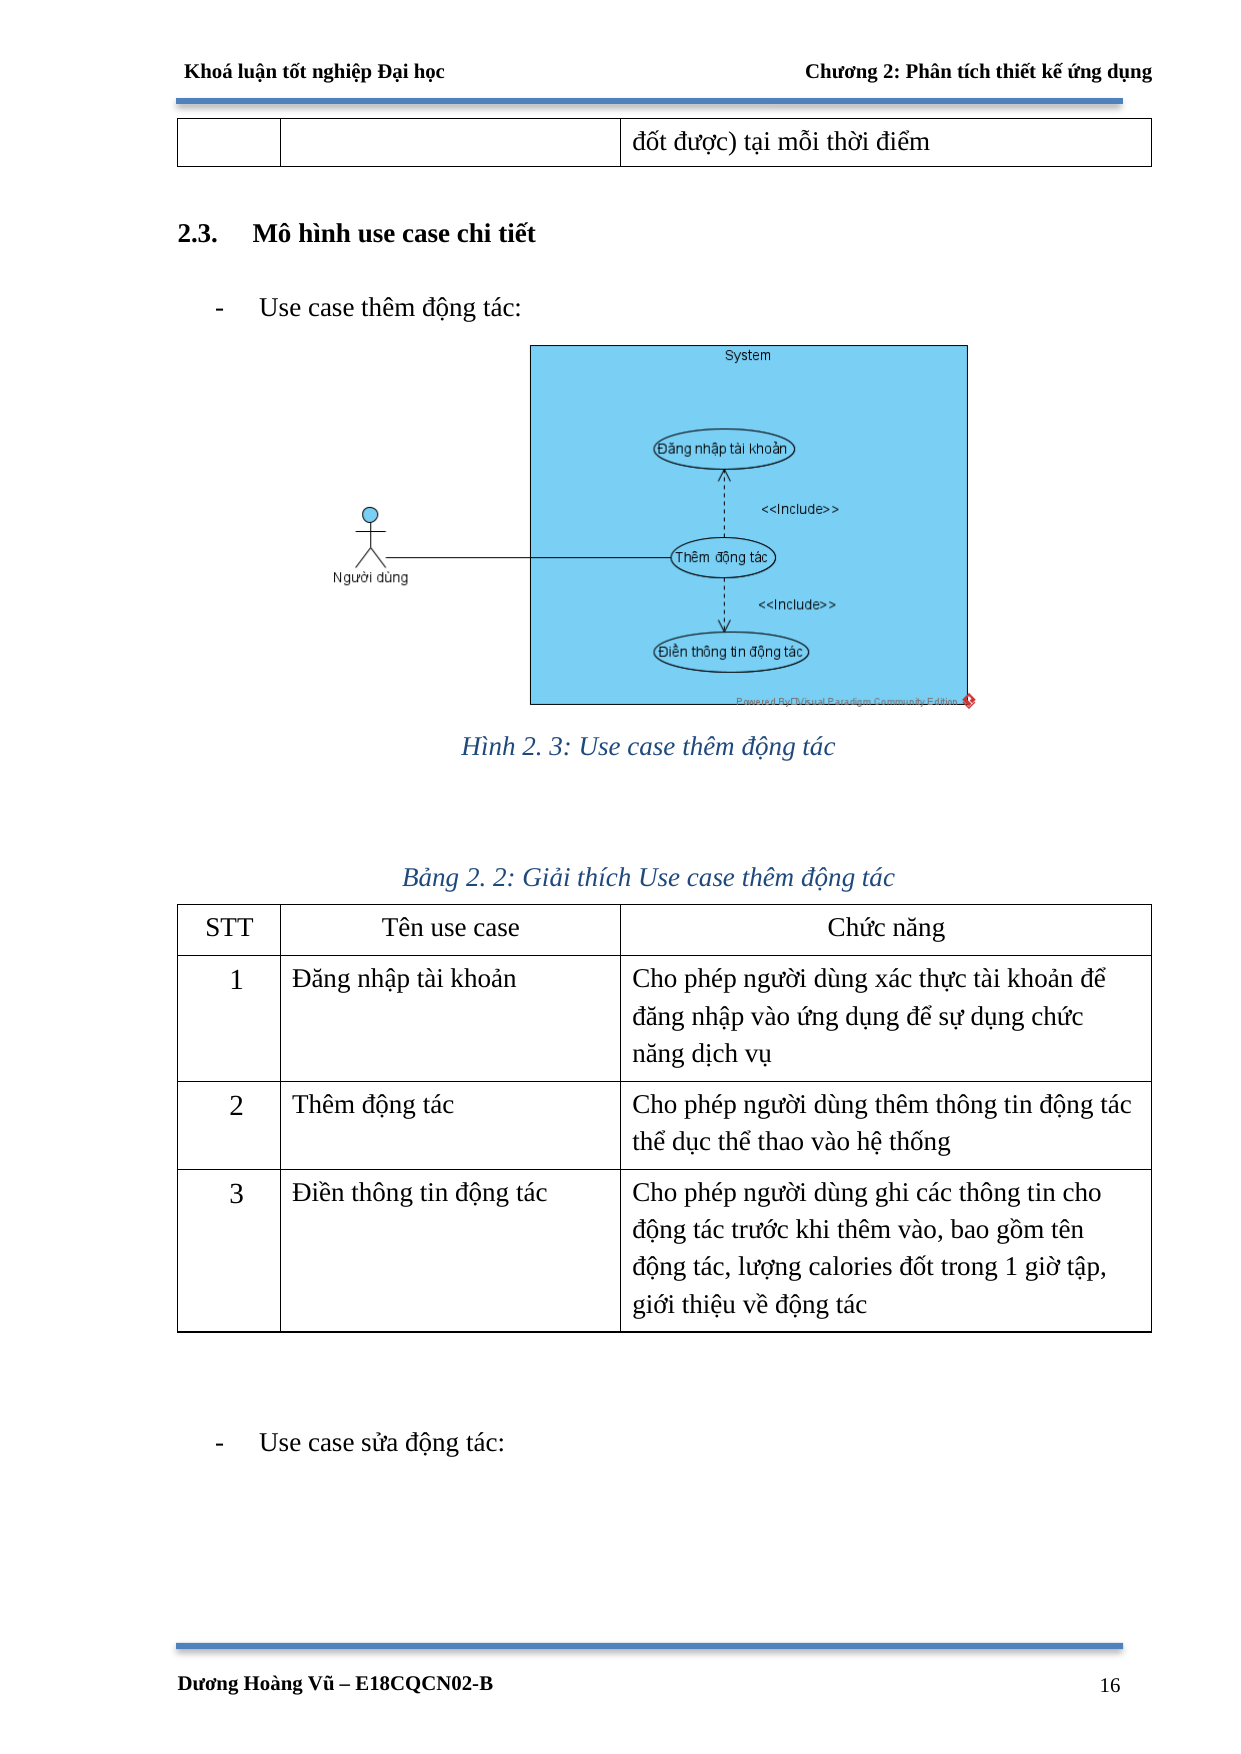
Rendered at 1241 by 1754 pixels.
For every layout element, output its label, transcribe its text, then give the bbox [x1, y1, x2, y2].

list Mô hình use case chi tiết [177, 217, 1122, 248]
table_cell [178, 1170, 280, 1331]
table_header Chức năng [621, 905, 1151, 955]
list Use case thêm động tác: [215, 291, 1122, 322]
table_cell [178, 119, 280, 166]
table_cell Cho phép người dùng thêm thông tin động tác thể dục thể thao vào hệ thống [621, 1082, 1151, 1169]
picture [319, 334, 981, 718]
table_cell [178, 956, 280, 1081]
table_cell Cho phép người dùng xác thực tài khoản để đăng nhập vào ứng dụng để sự dụng chức năng dịch vụ [621, 956, 1151, 1081]
table_cell Thêm động tác [281, 1082, 620, 1169]
table_header Tên use case [281, 905, 620, 955]
table_cell Cho phép người dùng ghi các thông tin cho động tác trước khi thêm vào, bao gồm tên động tác, lượng calories đốt trong 1 giờ tập, giới thiệu về động tác [621, 1170, 1151, 1331]
table_cell [178, 1082, 280, 1169]
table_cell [621, 119, 1151, 166]
list Use case sửa động tác: [215, 1426, 1122, 1457]
table_cell Điền thông tin động tác [281, 1170, 620, 1331]
table_header STT [178, 905, 280, 955]
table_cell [281, 119, 620, 166]
table_cell Đăng nhập tài khoản [281, 956, 620, 1081]
